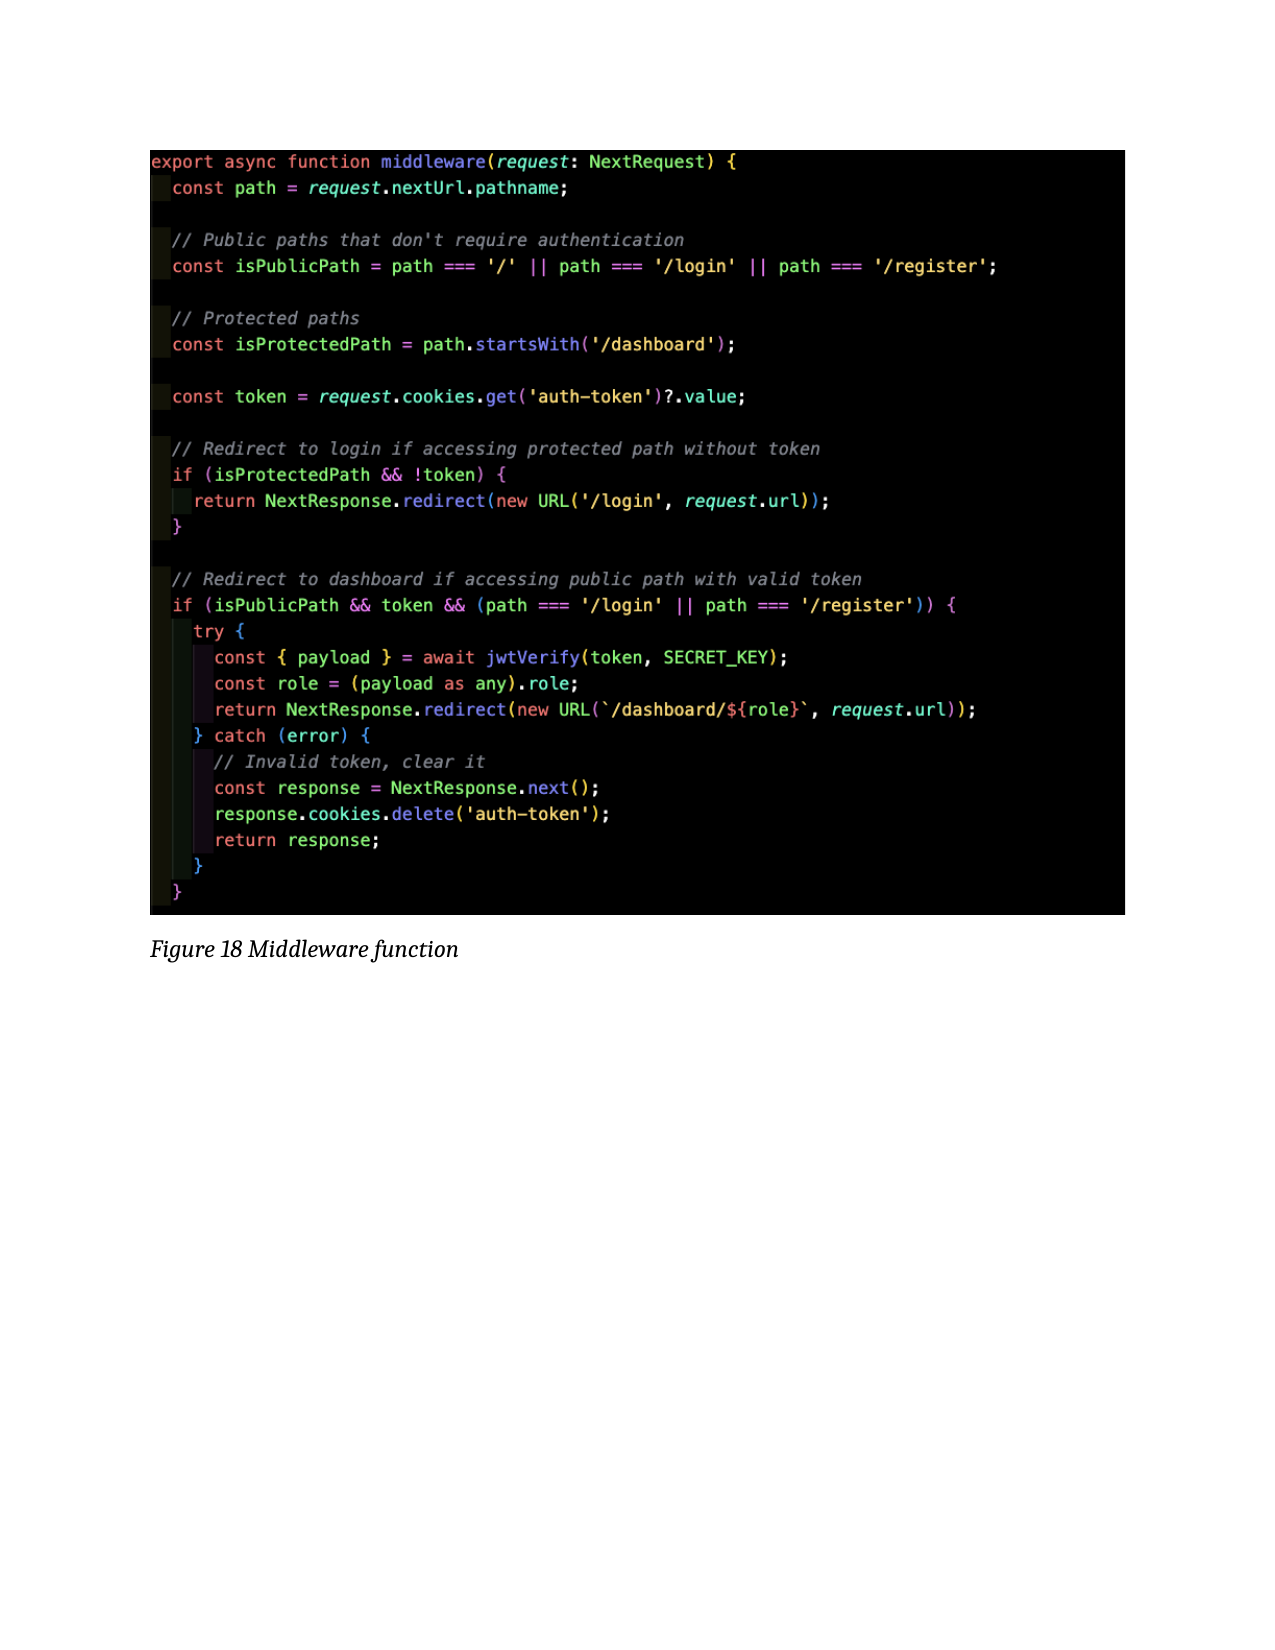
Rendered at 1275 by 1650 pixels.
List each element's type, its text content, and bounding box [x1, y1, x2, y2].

picture [150, 150, 1125, 915]
